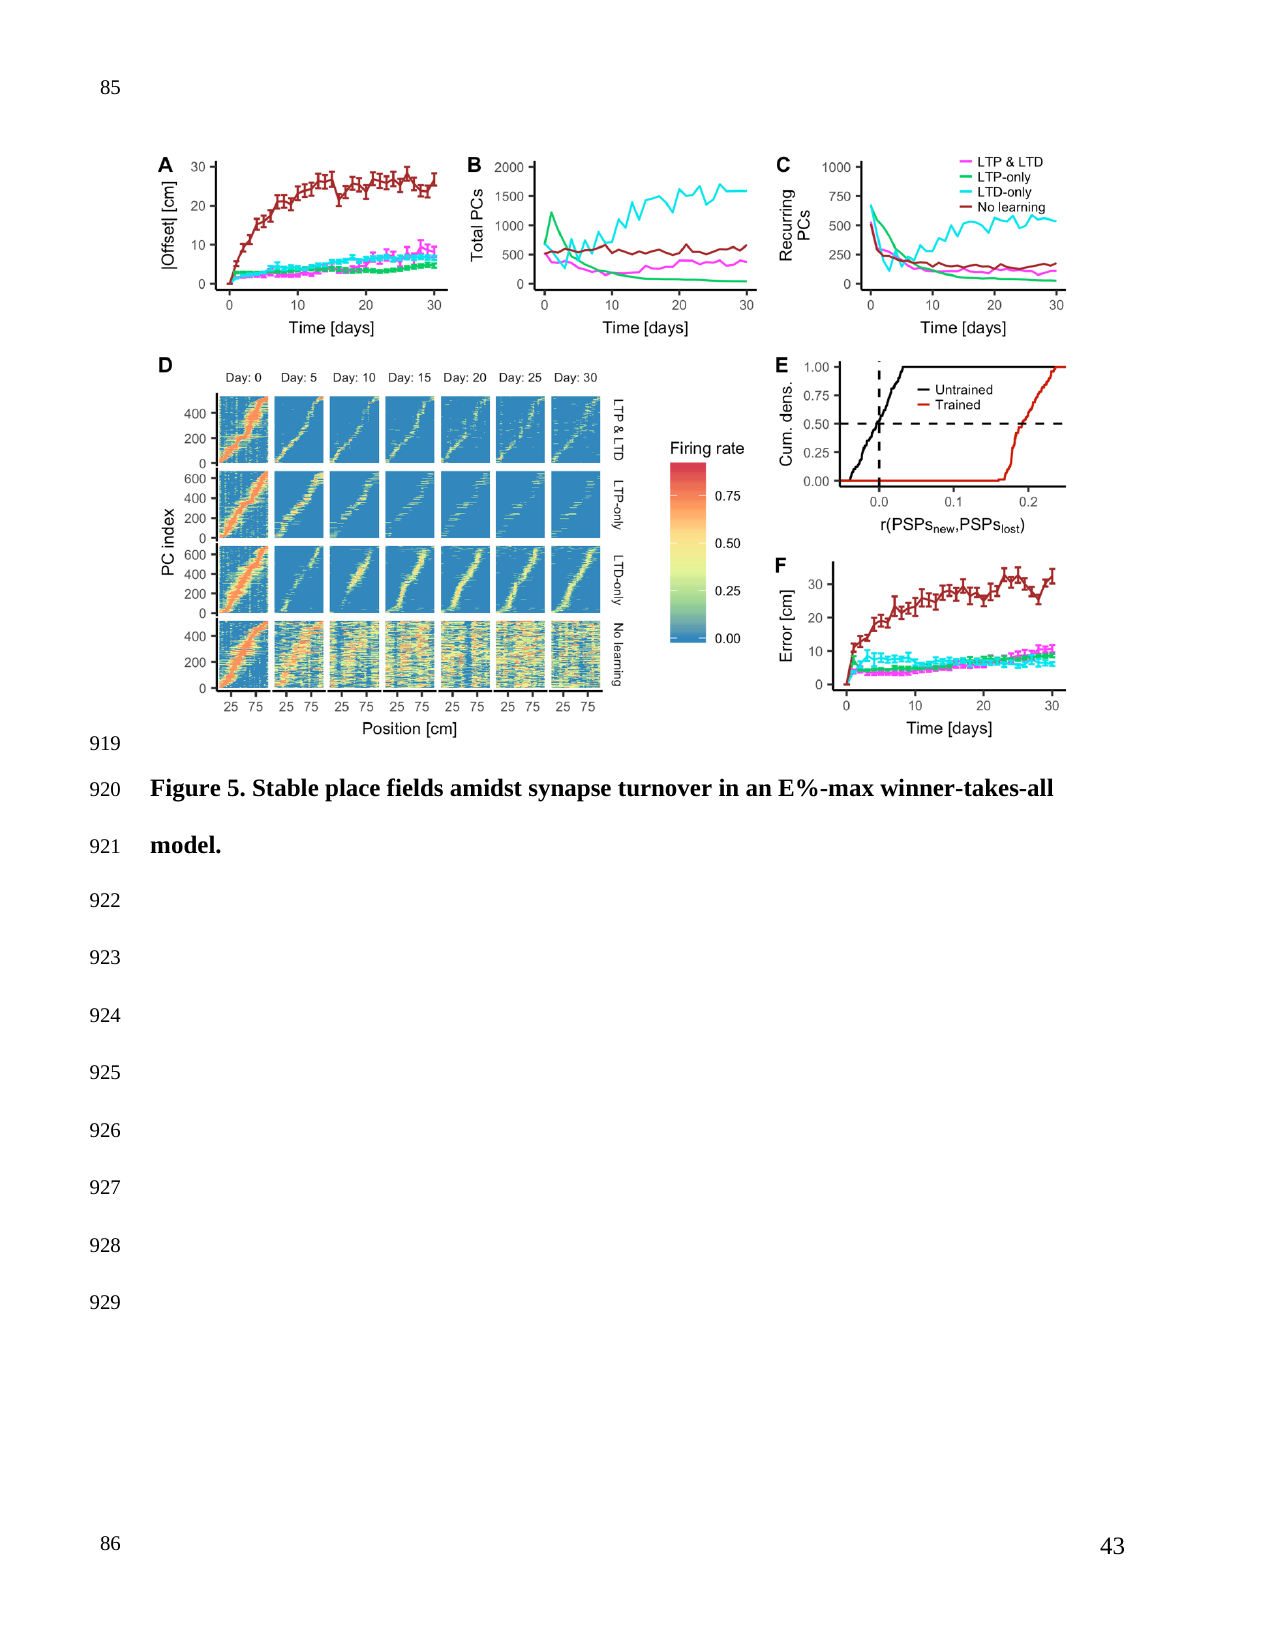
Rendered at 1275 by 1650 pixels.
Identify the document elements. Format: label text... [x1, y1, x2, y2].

text Figure 5. Stable place fields amidst synapse turnover in an E%-max winner-takes-all model. [150, 773, 1125, 859]
picture [150, 150, 1077, 750]
